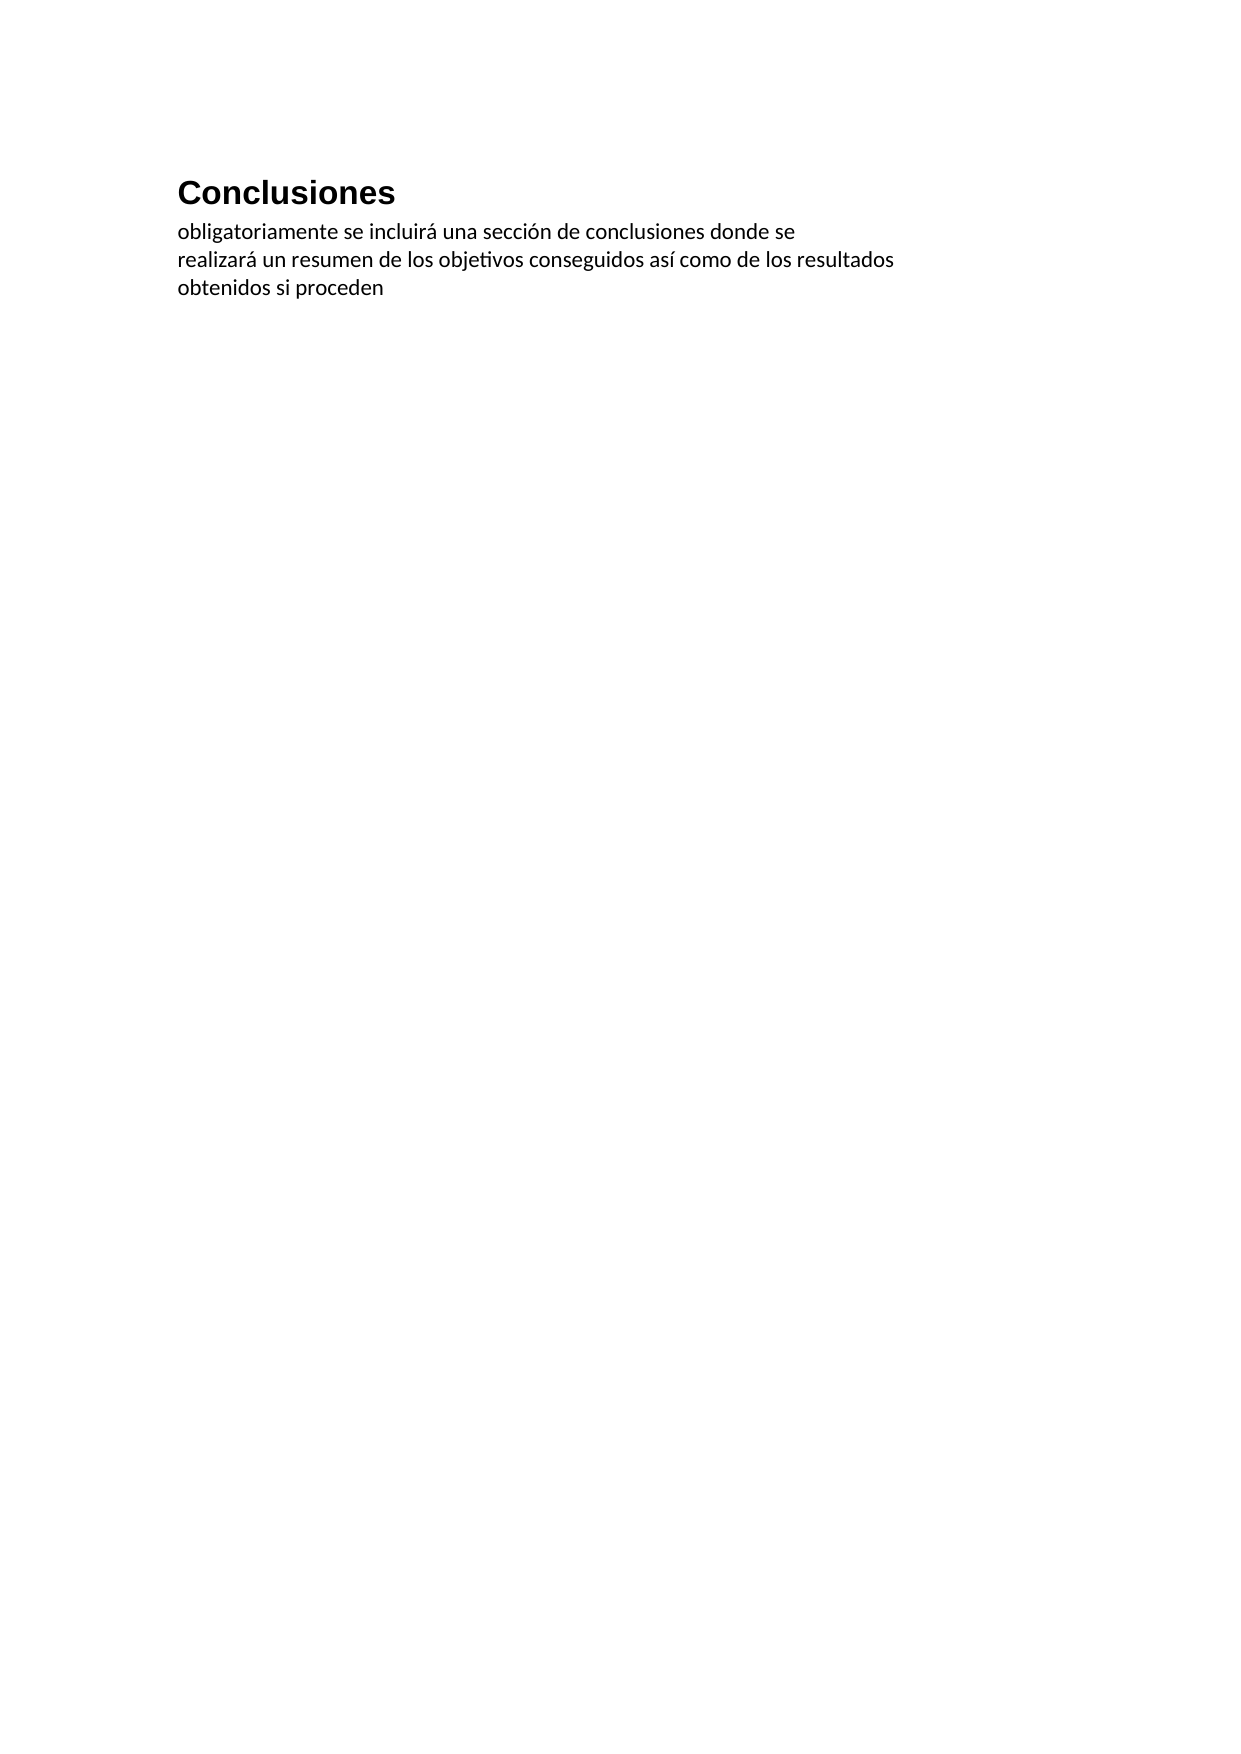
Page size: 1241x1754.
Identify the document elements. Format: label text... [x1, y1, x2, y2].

text obtenidos si proceden [177, 273, 1092, 301]
text obligatoriamente se incluirá una sección de conclusiones donde se [177, 217, 1092, 245]
text realizará un resumen de los objetivos conseguidos así como de los resultados [177, 245, 1092, 273]
subtitle Conclusiones [177, 173, 1092, 211]
